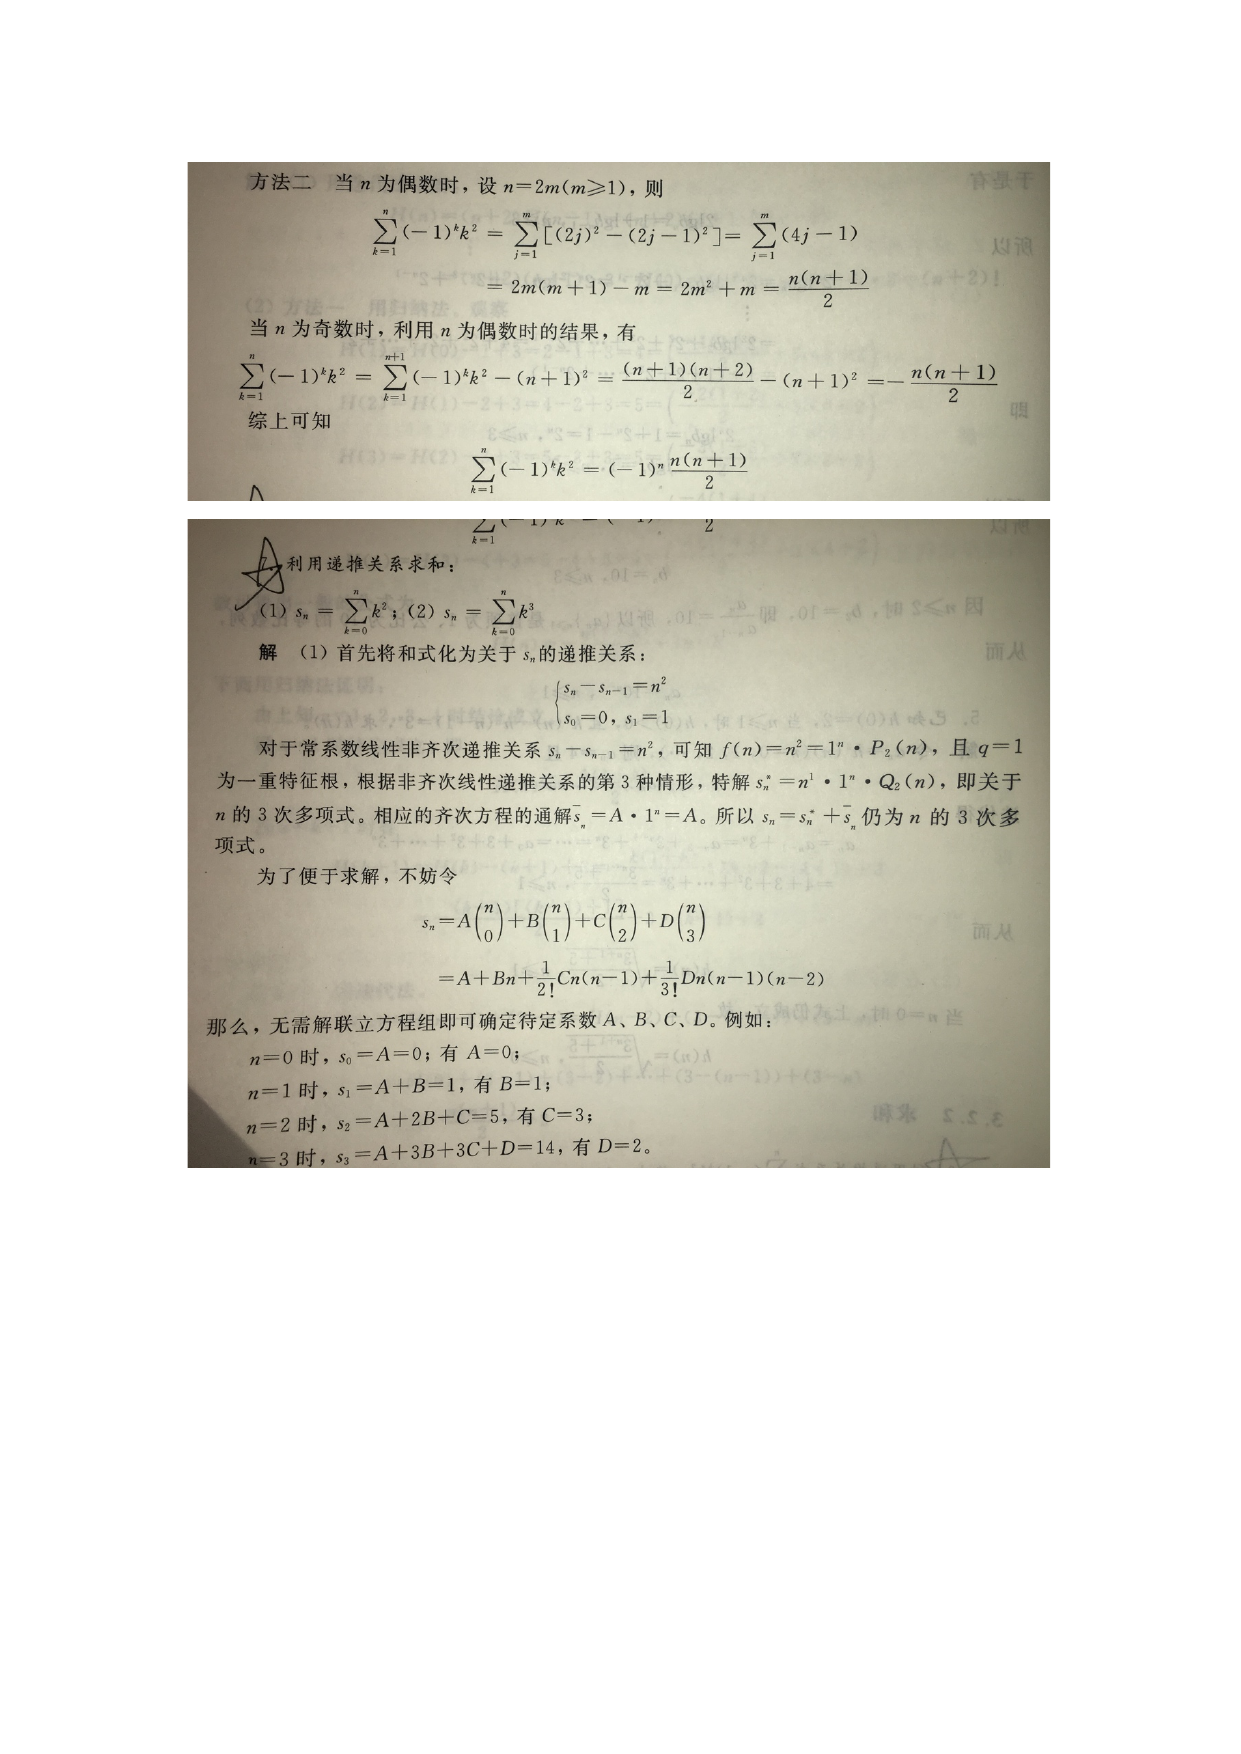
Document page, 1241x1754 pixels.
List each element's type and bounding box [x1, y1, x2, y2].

picture [187, 162, 1051, 501]
picture [187, 519, 1051, 1168]
